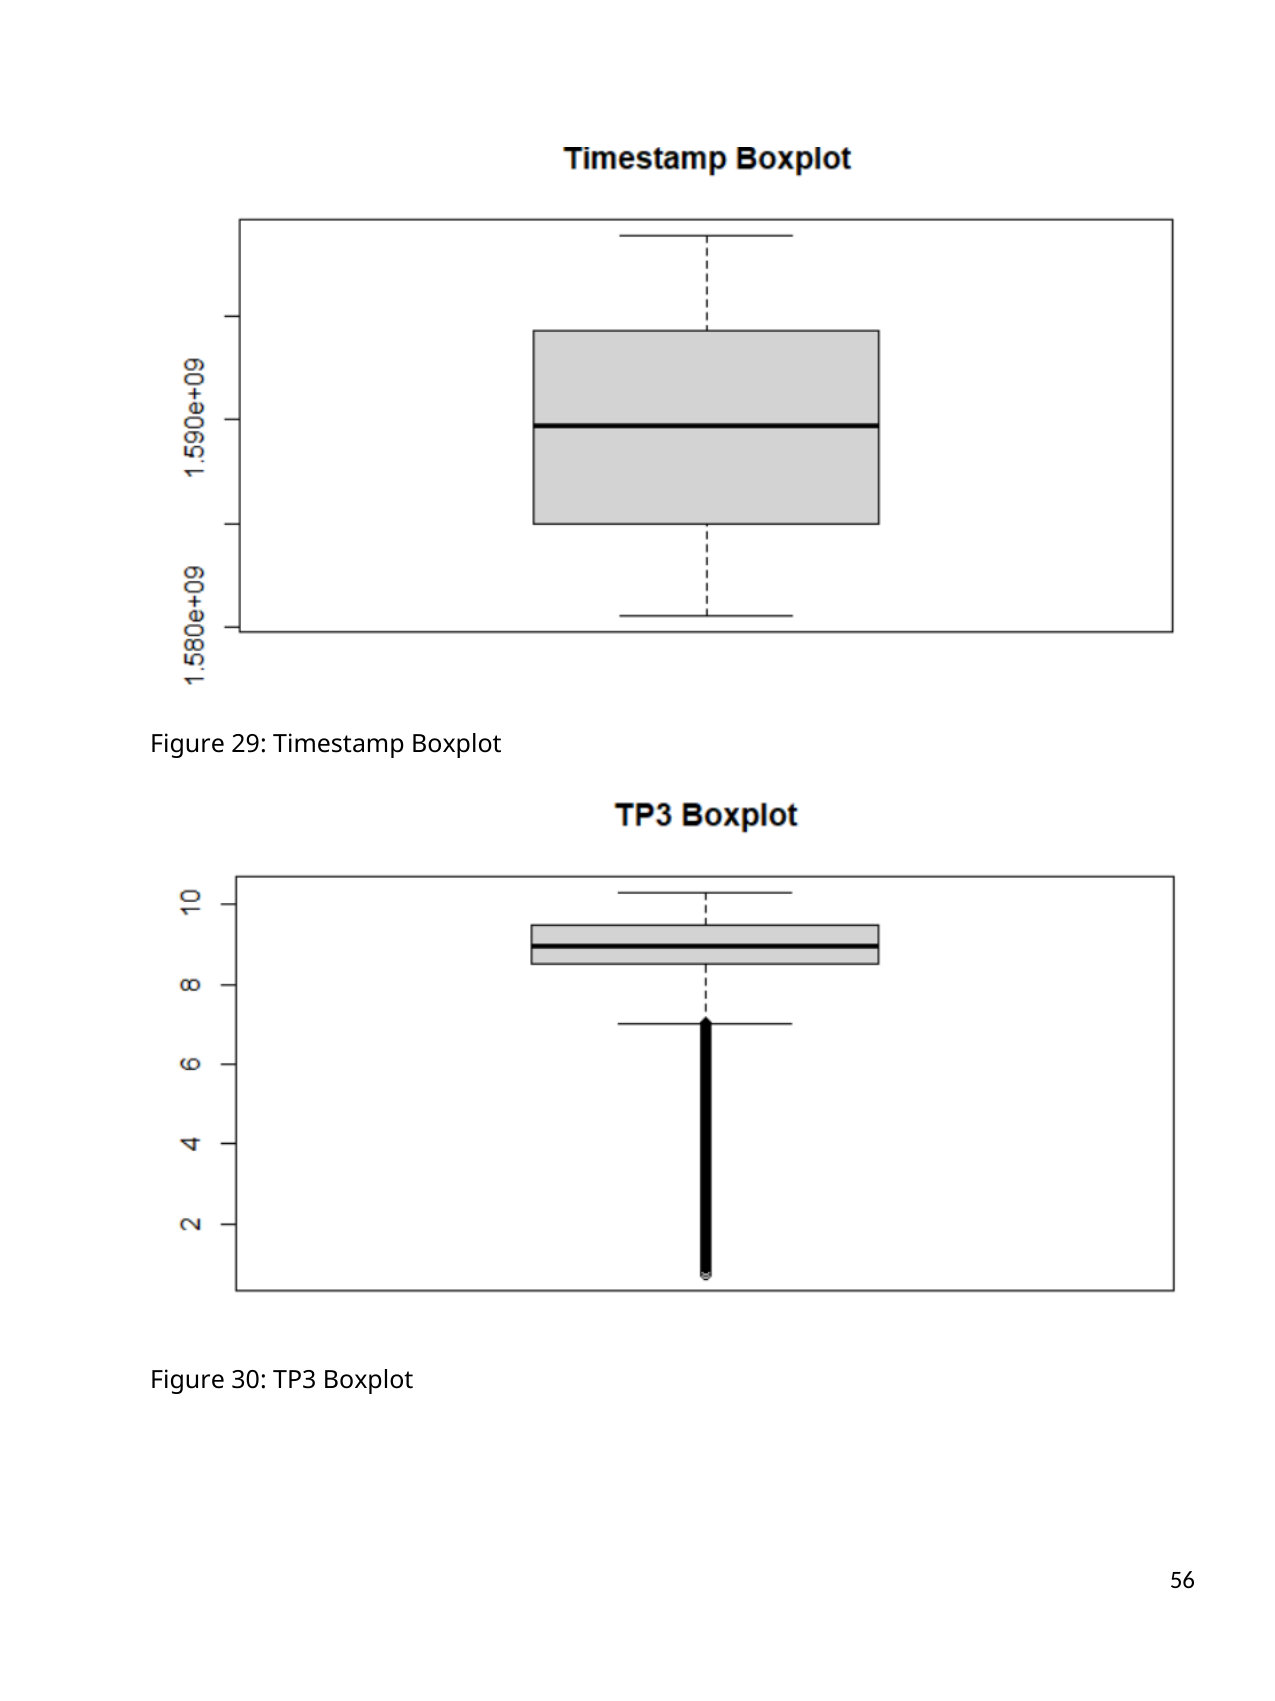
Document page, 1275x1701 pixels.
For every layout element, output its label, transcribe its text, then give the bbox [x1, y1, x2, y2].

picture [150, 797, 1195, 1326]
text Figure 29: Timestamp Boxplot [150, 725, 1195, 759]
text Figure 30: TP3 Boxplot [150, 1362, 1195, 1396]
picture [150, 147, 1195, 694]
